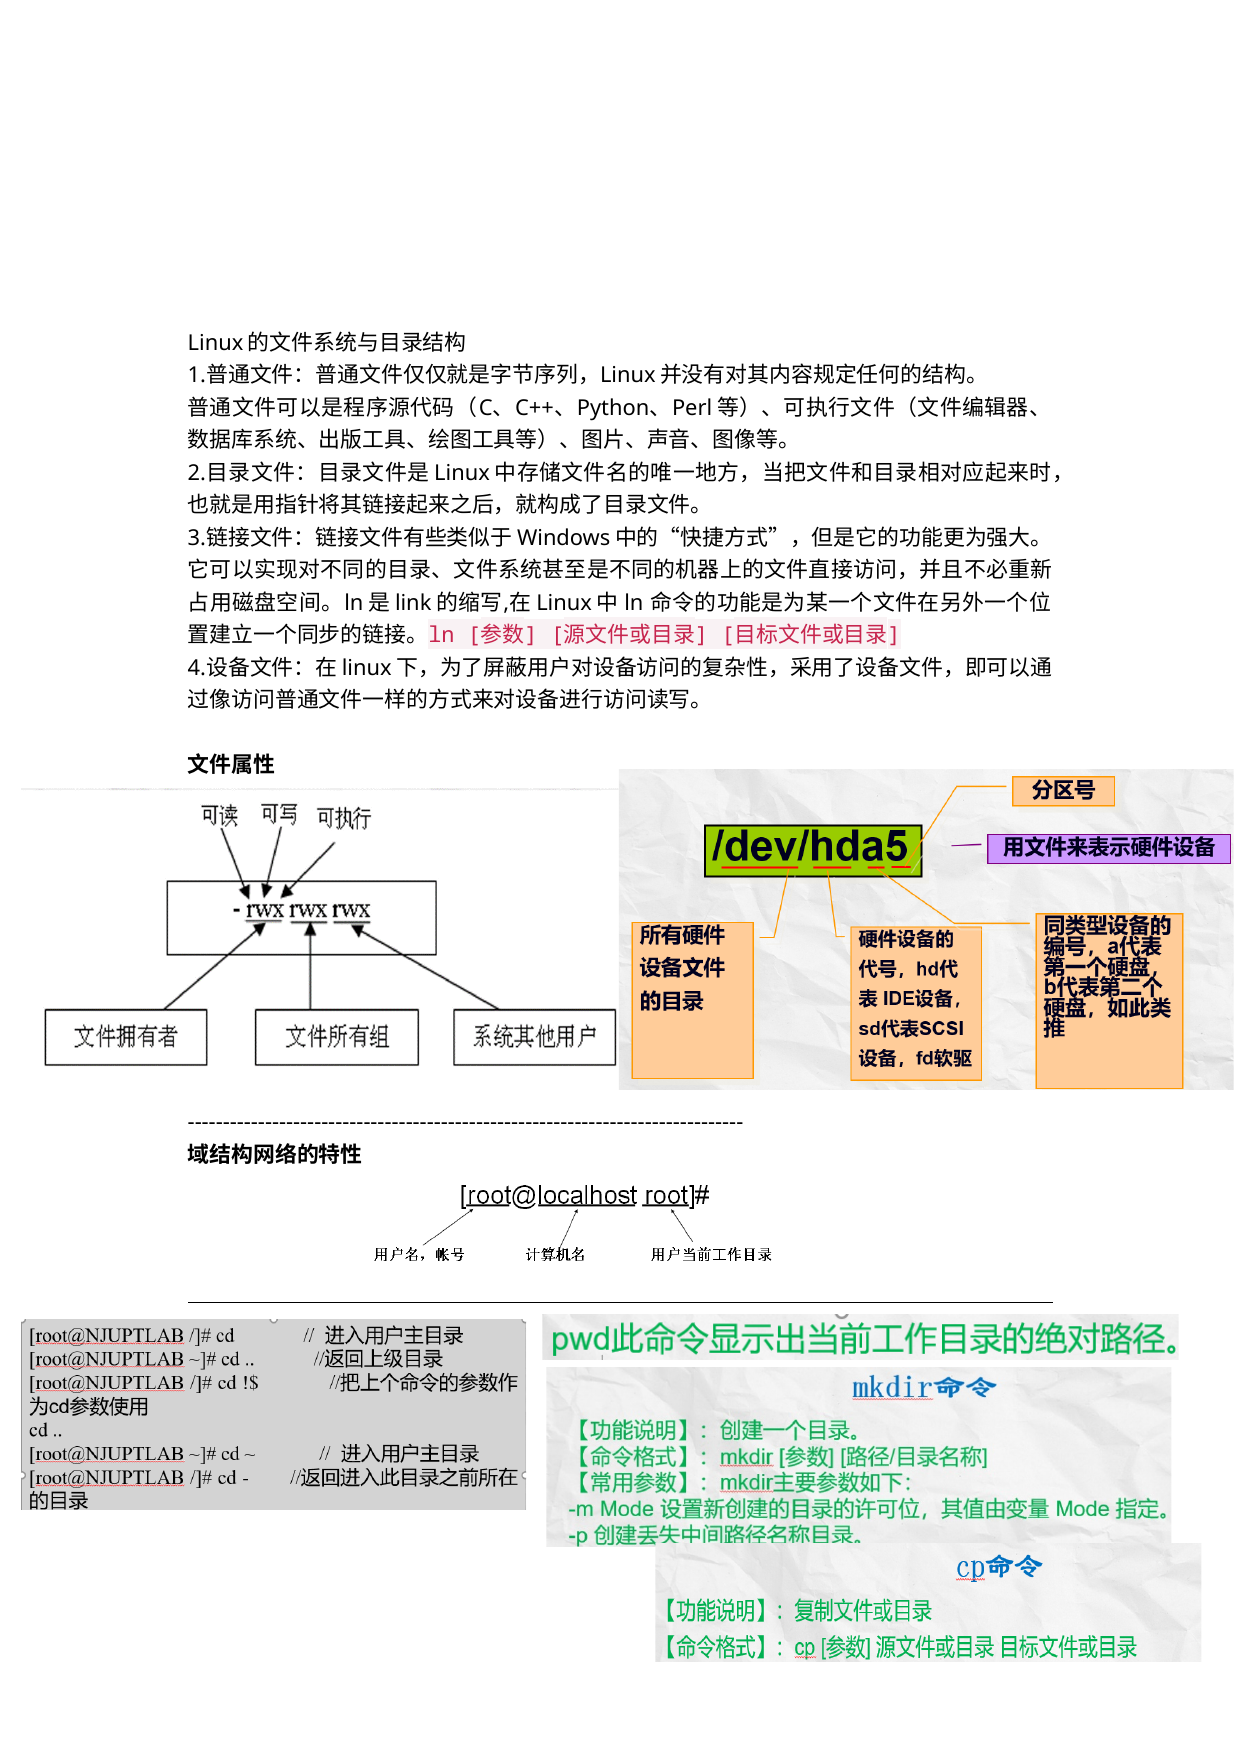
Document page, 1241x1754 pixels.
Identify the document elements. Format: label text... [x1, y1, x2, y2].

text 文件属性 [187, 747, 1053, 779]
picture [542, 1314, 1179, 1360]
picture [370, 1185, 772, 1264]
text 1.普通文件：普通文件仅仅就是字节序列，Linux并没有对其内容规定任何的结构。 [187, 357, 1053, 389]
text 4.设备文件：在linux下，为了屏蔽用户对设备访问的复杂性，采用了设备文件，即可以通过像访问普通文件一样的方式来对设备进行访问读写。 [187, 649, 1053, 714]
text 3.链接文件：链接文件有些类似于Windows中的“快捷方式”，但是它的功能更为强大。它可以实现对不同的目录、文件系统甚至是不同的机器上的文件直接访问，并且不必重新占用磁盘空间。ln是link的缩写,在Linux中 ln 命令的功能是为某一个文件在另外一个位置建立一个同步的链接。ln [参数] [源文件或目录] [目标文件或目录] [187, 519, 1053, 649]
text ------------------------------------------------------------------------------- [187, 1104, 1053, 1137]
picture [546, 1367, 1202, 1662]
picture [21, 1319, 527, 1510]
picture [21, 769, 1234, 1090]
text Linux的文件系统与目录结构 [187, 324, 1053, 357]
text 域结构网络的特性 [187, 1137, 1053, 1169]
text 普通文件可以是程序源代码（C、C++、Python、Perl等）、可执行文件（文件编辑器、数据库系统、出版工具、绘图工具等）、图片、声音、图像等。 [187, 389, 1053, 454]
text 2.目录文件：目录文件是Linux中存储文件名的唯一地方，当把文件和目录相对应起来时，也就是用指针将其链接起来之后，就构成了目录文件。 [187, 454, 1053, 519]
